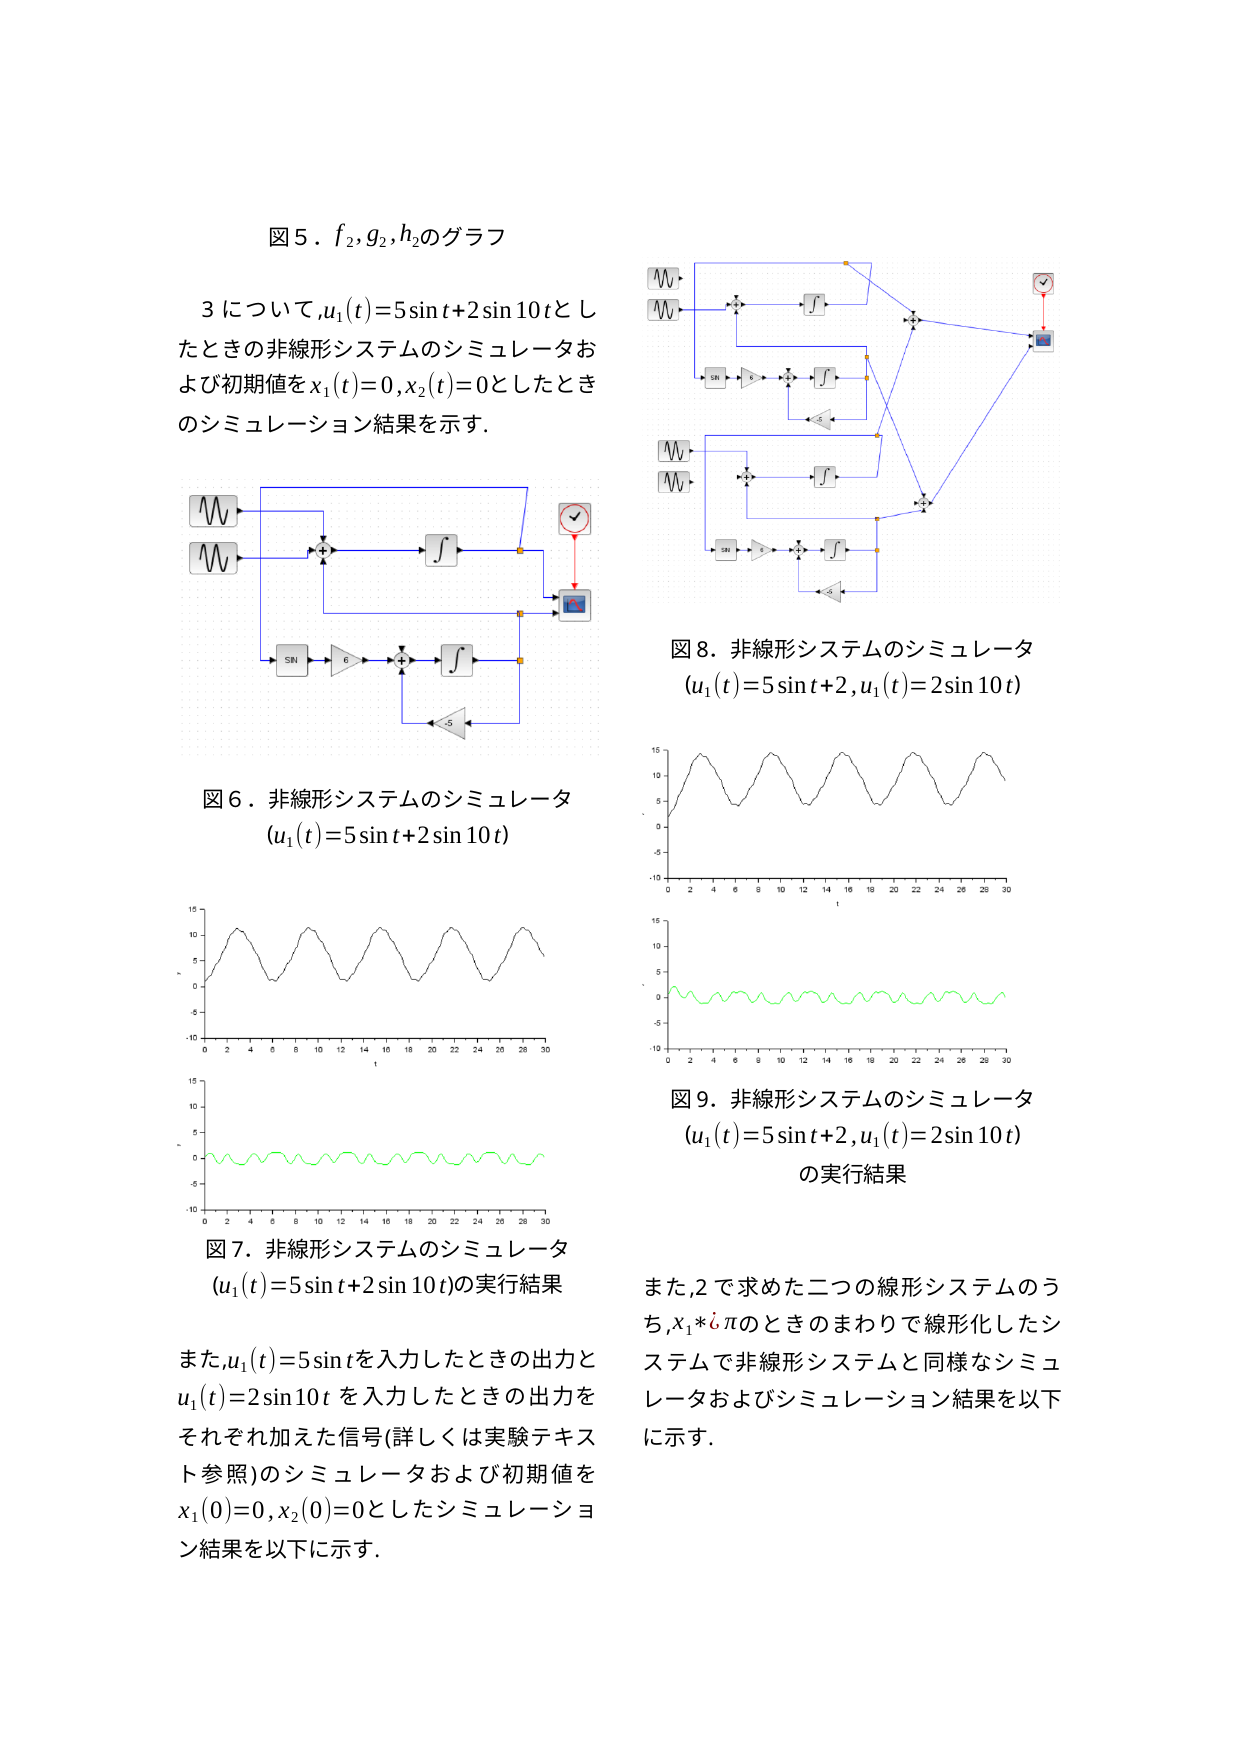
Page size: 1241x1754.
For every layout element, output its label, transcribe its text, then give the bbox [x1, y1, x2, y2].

text 図６．非線形システムのシミュレータ [177, 779, 598, 817]
picture [642, 741, 1020, 1063]
text 3について,としたときの非線形システムのシミュレータおよび初期値をとしたときのシミュレーション結果を示す. [177, 292, 598, 442]
text () [642, 1117, 1063, 1154]
text の実行結果 [642, 1154, 1063, 1192]
text また,2で求めた二つの線形システムのうち,のときのまわりで線形化したシステムで非線形システムと同様なシミュレータおよびシミュレーション結果を以下に示す. [642, 1267, 1063, 1454]
text また,を入力したときの出力と を入力したときの出力をそれぞれ加えた信号(詳しくは実験テキスト参照)のシミュレータおよび初期値をとしたシミュレーション結果を以下に示す. [177, 1342, 598, 1567]
text () [642, 667, 1063, 704]
text () [177, 817, 598, 854]
picture [177, 891, 571, 1226]
text 図7．非線形システムのシミュレータ [177, 1229, 598, 1267]
text ()の実行結果 [177, 1267, 598, 1304]
picture [642, 254, 1060, 603]
text 図8．非線形システムのシミュレータ [642, 629, 1063, 667]
text 図５．のグラフ [177, 217, 598, 254]
text 図9．非線形システムのシミュレータ [642, 1079, 1063, 1117]
picture [177, 479, 605, 757]
